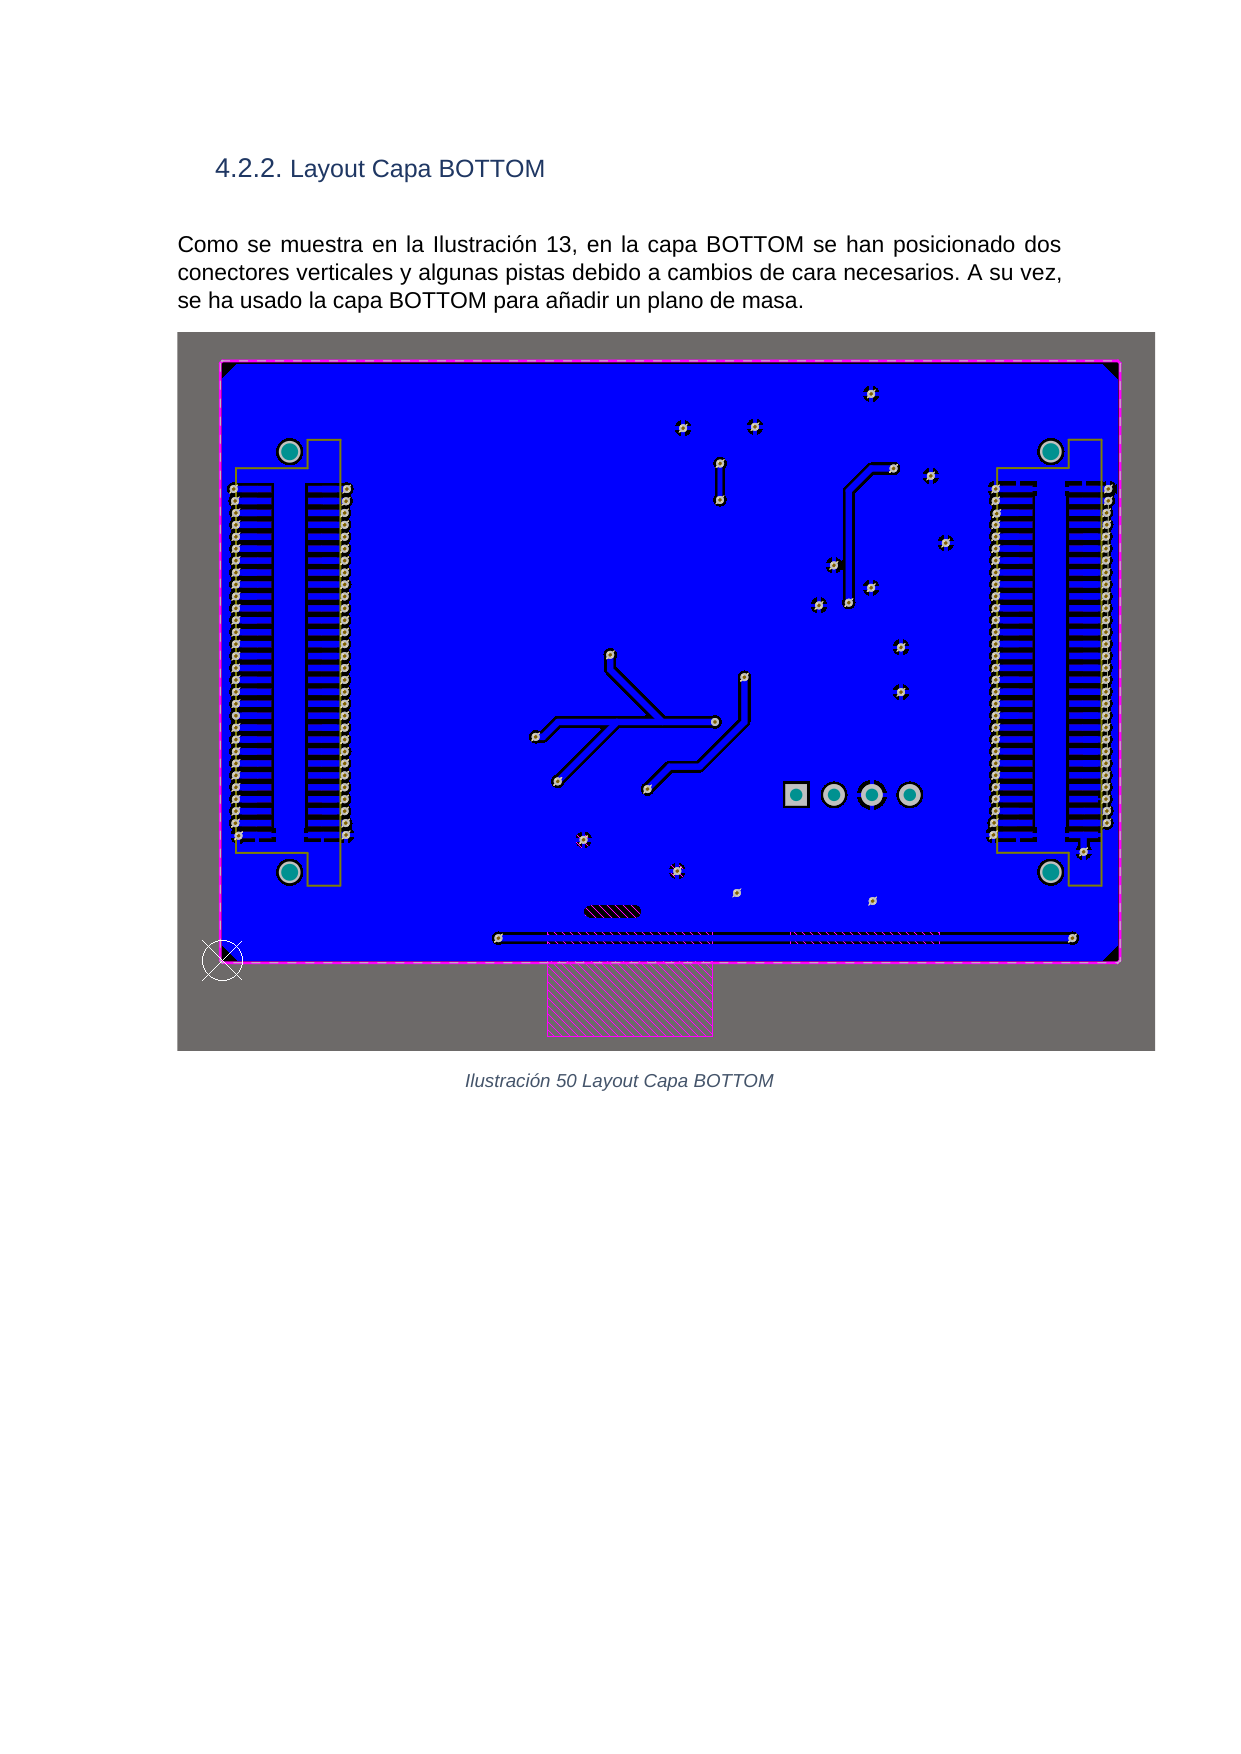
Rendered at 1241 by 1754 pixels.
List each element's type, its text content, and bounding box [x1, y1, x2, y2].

text Ilustración 50 Layout Capa BOTTOM [177, 1070, 1063, 1091]
subtitle Layout Capa BOTTOM [215, 152, 1063, 183]
picture [177, 332, 1156, 1051]
text Como se muestra en la Ilustración 13, en la capa BOTTOM se han posicionado dos conectores verticales y algunas pistas debido a cambios de cara necesarios. A su vez, se ha usado la capa BOTTOM para añadir un plano de masa. [177, 231, 1063, 314]
